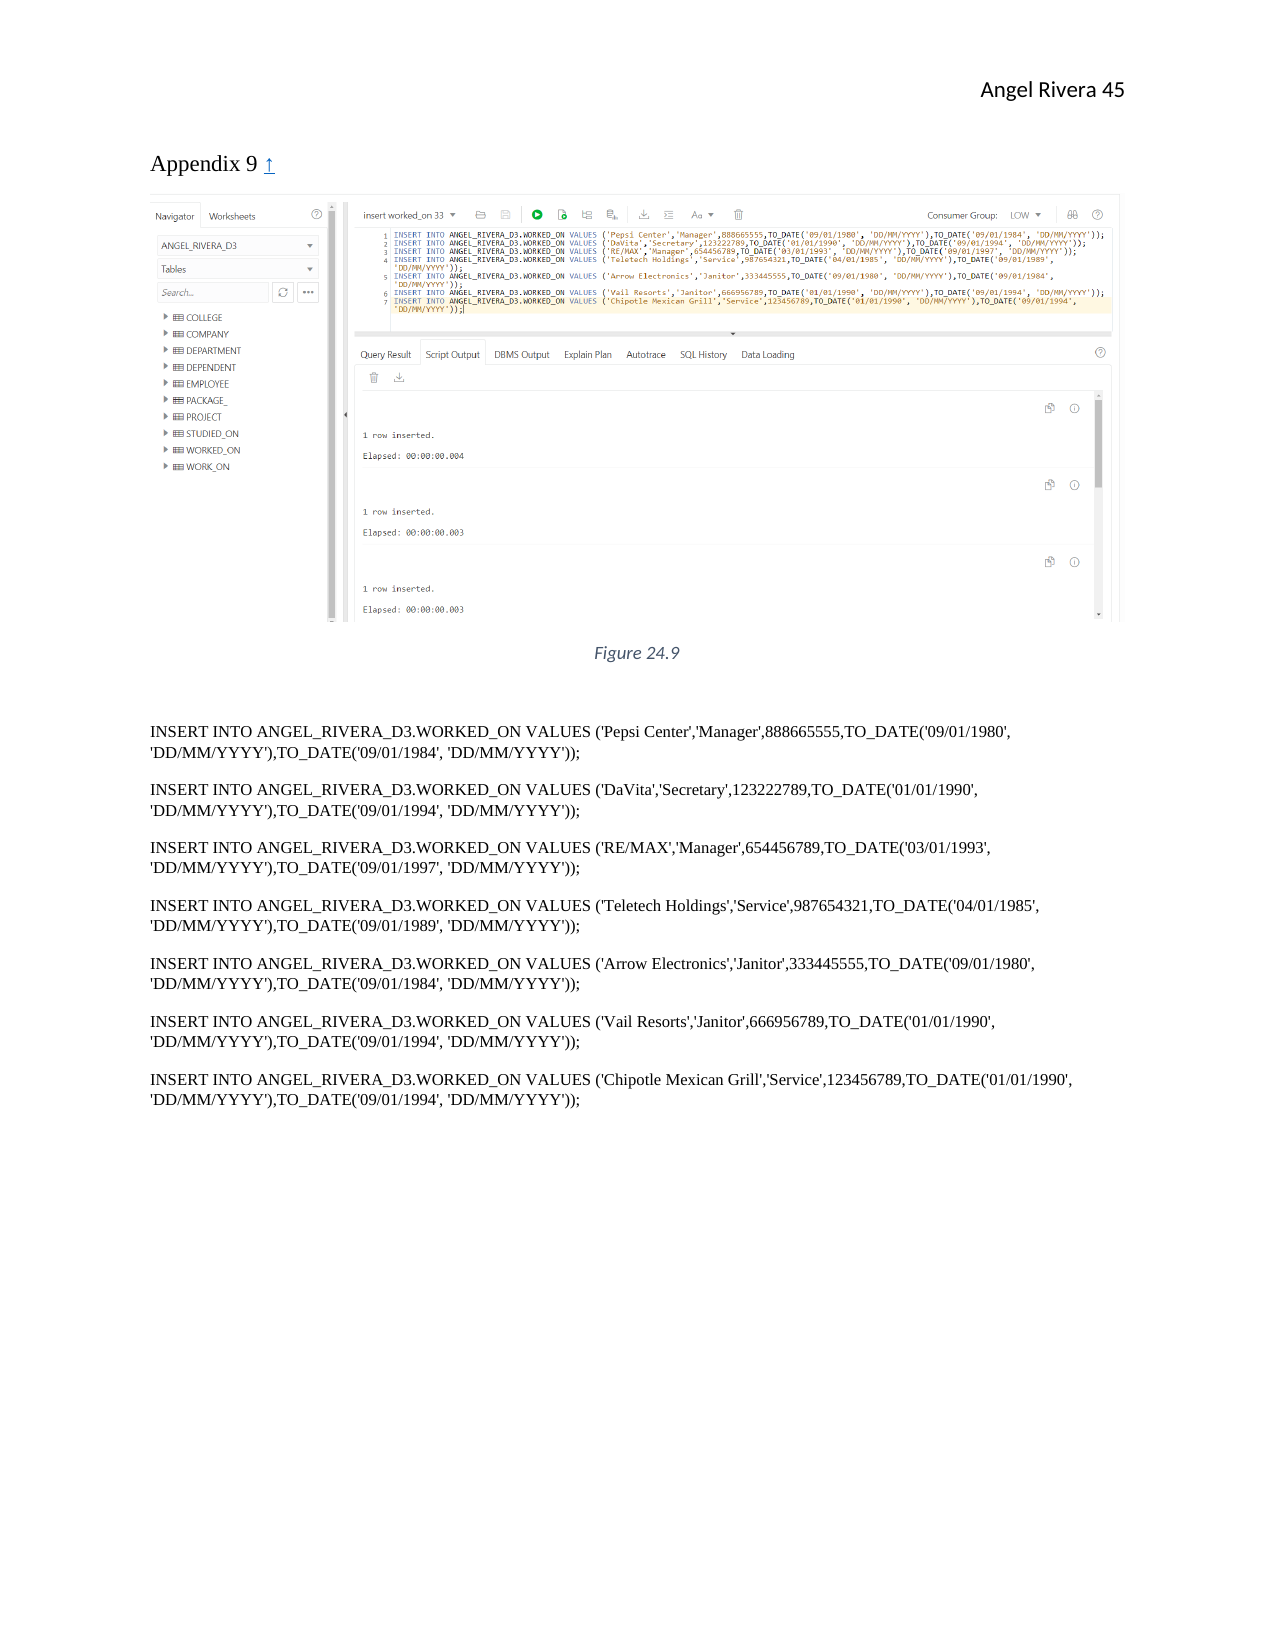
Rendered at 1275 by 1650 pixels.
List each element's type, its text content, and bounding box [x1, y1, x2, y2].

text Appendix 9 ↑ [150, 150, 1125, 176]
text Figure 24.9 [150, 641, 1125, 664]
picture [150, 193, 1125, 622]
text INSERT INTO ANGEL_RIVERA_D3.WORKED_ON VALUES ('Chipotle Mexican Grill','Service',123456789,TO_DATE('01/01/1990', 'DD/MM/YYYY'),TO_DATE('09/01/1994', 'DD/MM/YYYY')); [150, 1069, 1125, 1109]
text INSERT INTO ANGEL_RIVERA_D3.WORKED_ON VALUES ('Arrow Electronics','Janitor',333445555,TO_DATE('09/01/1980', 'DD/MM/YYYY'),TO_DATE('09/01/1984', 'DD/MM/YYYY')); [150, 953, 1125, 993]
text INSERT INTO ANGEL_RIVERA_D3.WORKED_ON VALUES ('RE/MAX','Manager',654456789,TO_DATE('03/01/1993', 'DD/MM/YYYY'),TO_DATE('09/01/1997', 'DD/MM/YYYY')); [150, 838, 1125, 877]
text INSERT INTO ANGEL_RIVERA_D3.WORKED_ON VALUES ('Vail Resorts','Janitor',666956789,TO_DATE('01/01/1990', 'DD/MM/YYYY'),TO_DATE('09/01/1994', 'DD/MM/YYYY')); [150, 1011, 1125, 1051]
text INSERT INTO ANGEL_RIVERA_D3.WORKED_ON VALUES ('Pepsi Center','Manager',888665555,TO_DATE('09/01/1980', 'DD/MM/YYYY'),TO_DATE('09/01/1984', 'DD/MM/YYYY')); [150, 722, 1125, 762]
text INSERT INTO ANGEL_RIVERA_D3.WORKED_ON VALUES ('Teletech Holdings','Service',987654321,TO_DATE('04/01/1985', 'DD/MM/YYYY'),TO_DATE('09/01/1989', 'DD/MM/YYYY')); [150, 896, 1125, 935]
text INSERT INTO ANGEL_RIVERA_D3.WORKED_ON VALUES ('DaVita','Secretary',123222789,TO_DATE('01/01/1990', 'DD/MM/YYYY'),TO_DATE('09/01/1994', 'DD/MM/YYYY')); [150, 780, 1125, 819]
